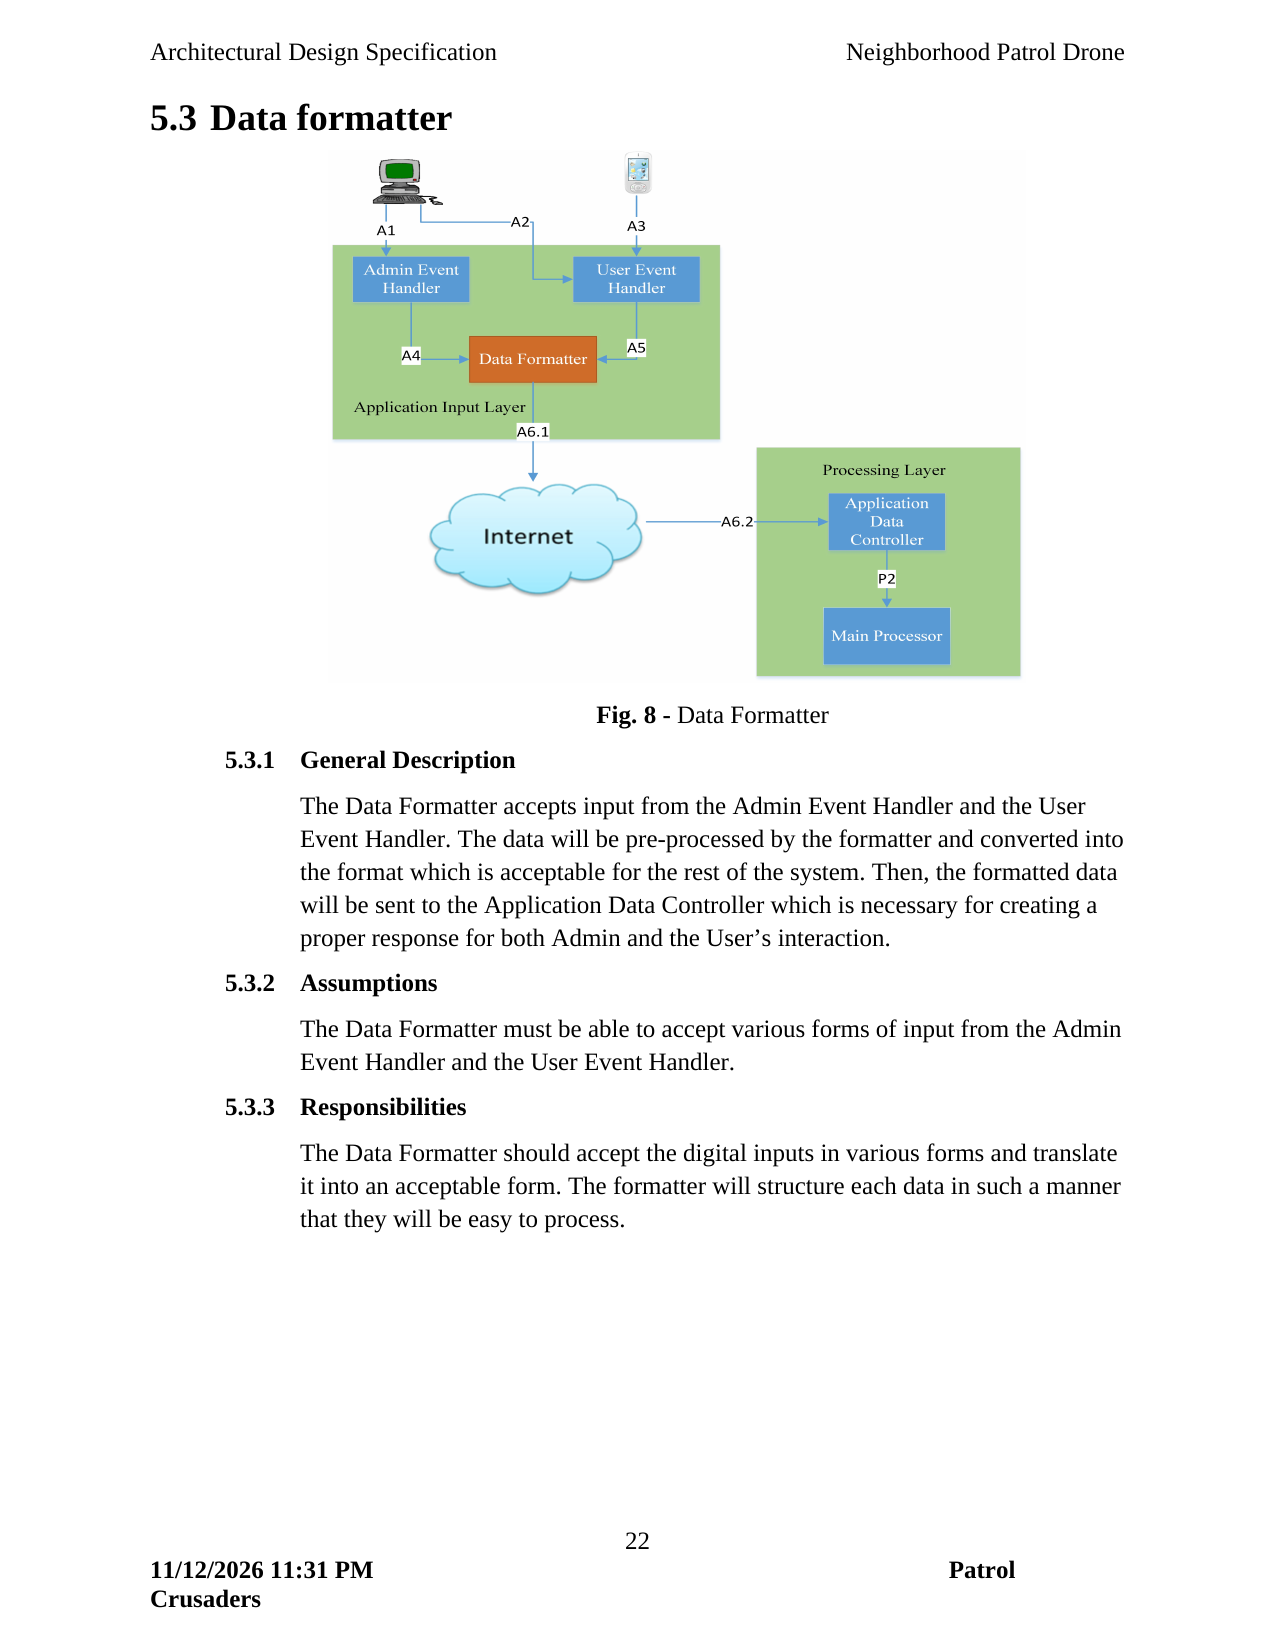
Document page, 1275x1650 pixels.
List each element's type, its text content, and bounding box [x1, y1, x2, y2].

subtitle Assumptions [225, 968, 1125, 997]
subtitle Responsibilities [225, 1092, 1125, 1121]
subtitle General Description [225, 745, 1125, 774]
picture [328, 150, 1026, 683]
text The Data Formatter should accept the digital inputs in various forms and translate it into an acceptable form. The formatter will structure each data in such a manner that they will be easy to process. [300, 1138, 1125, 1233]
text The Data Formatter must be able to accept various forms of input from the Admin Event Handler and the User Event Handler. [300, 1014, 1125, 1076]
text The Data Formatter accepts input from the Admin Event Handler and the User Event Handler. The data will be pre-processed by the formatter and converted into the format which is acceptable for the rest of the system. Then, the formatted data will be sent to the Application Data Controller which is necessary for creating a proper response for both Admin and the User’s interaction. [300, 791, 1125, 952]
subtitle Data formatter [150, 95, 1125, 138]
text Fig. 8 - Data Formatter [300, 700, 1125, 728]
